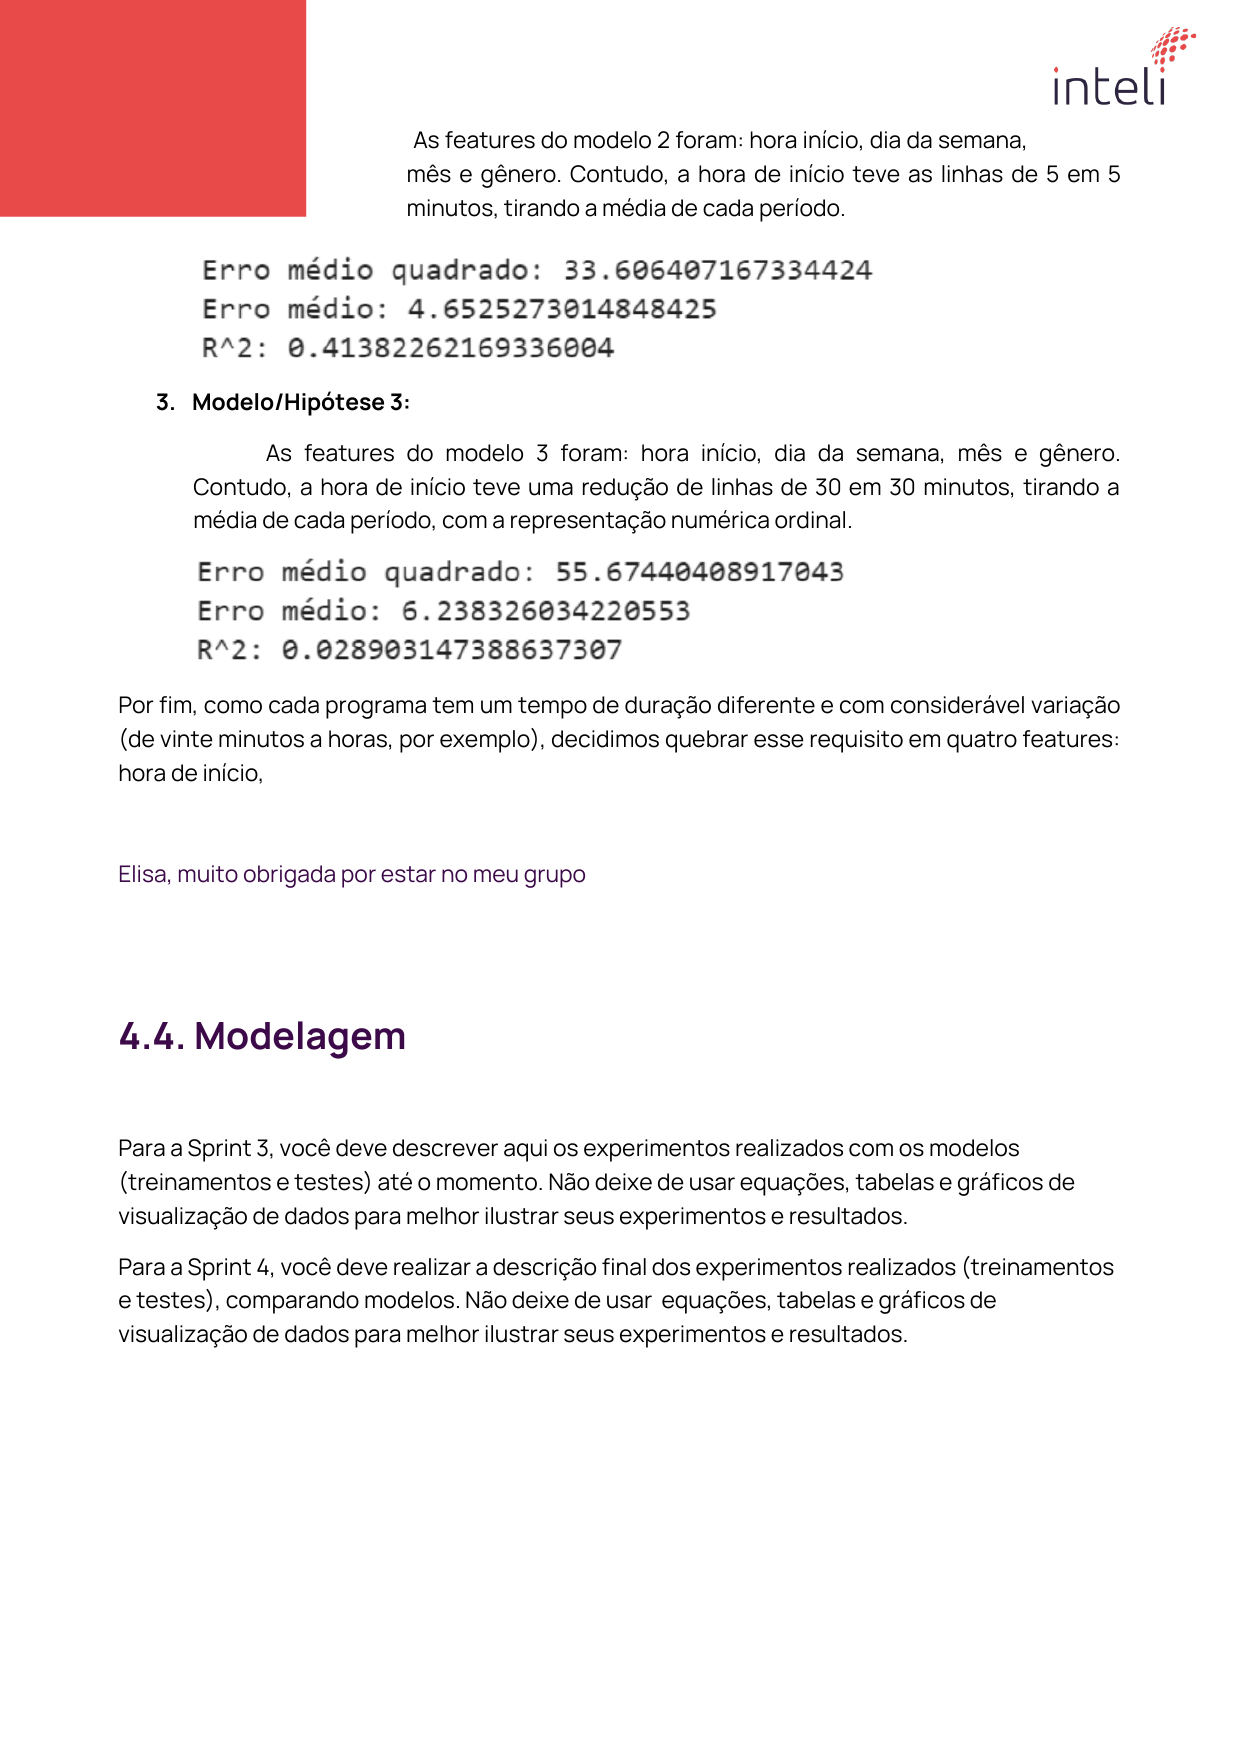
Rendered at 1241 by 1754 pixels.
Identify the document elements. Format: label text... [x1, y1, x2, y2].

list Modelo/Hipótese 3: [156, 386, 1122, 417]
text Por fim, como cada programa tem um tempo de duração diferente e com considerável variação (de vinte minutos a horas, por exemplo), decidimos quebrar esse requisito em quatro features: hora de início, [118, 755, 1122, 788]
text Para a Sprint 3, você deve descrever aqui os experimentos realizados com os modelos (treinamentos e testes) até o momento. Não deixe de usar equações, tabelas e gráficos de visualização de dados para melhor ilustrar seus experimentos e resultados. [118, 1132, 1122, 1231]
text Elisa, muito obrigada por estar no meu grupo [118, 858, 1122, 889]
text Para a Sprint 4, você deve realizar a descrição final dos experimentos realizados (treinamentos e testes), comparando modelos. Não deixe de usar equações, tabelas e gráficos de visualização de dados para melhor ilustrar seus experimentos e resultados. [118, 1251, 1122, 1349]
picture [193, 555, 853, 673]
text As features do modelo 2 foram: hora início, dia da semana, mês e gênero. Contudo, a hora de início teve as linhas de 5 em 5 minutos, tirando a média de cada período. [193, 124, 1122, 223]
picture [193, 242, 883, 367]
picture [1054, 27, 1197, 105]
picture [0, 0, 307, 217]
text As features do modelo 3 foram: hora início, dia da semana, mês e gênero. Contudo, a hora de início teve uma redução de linhas de 30 em 30 minutos, tirando a média de cada período, com a representação numérica ordinal. [193, 437, 1122, 536]
subtitle 4.4. Modelagem [118, 1010, 1122, 1061]
